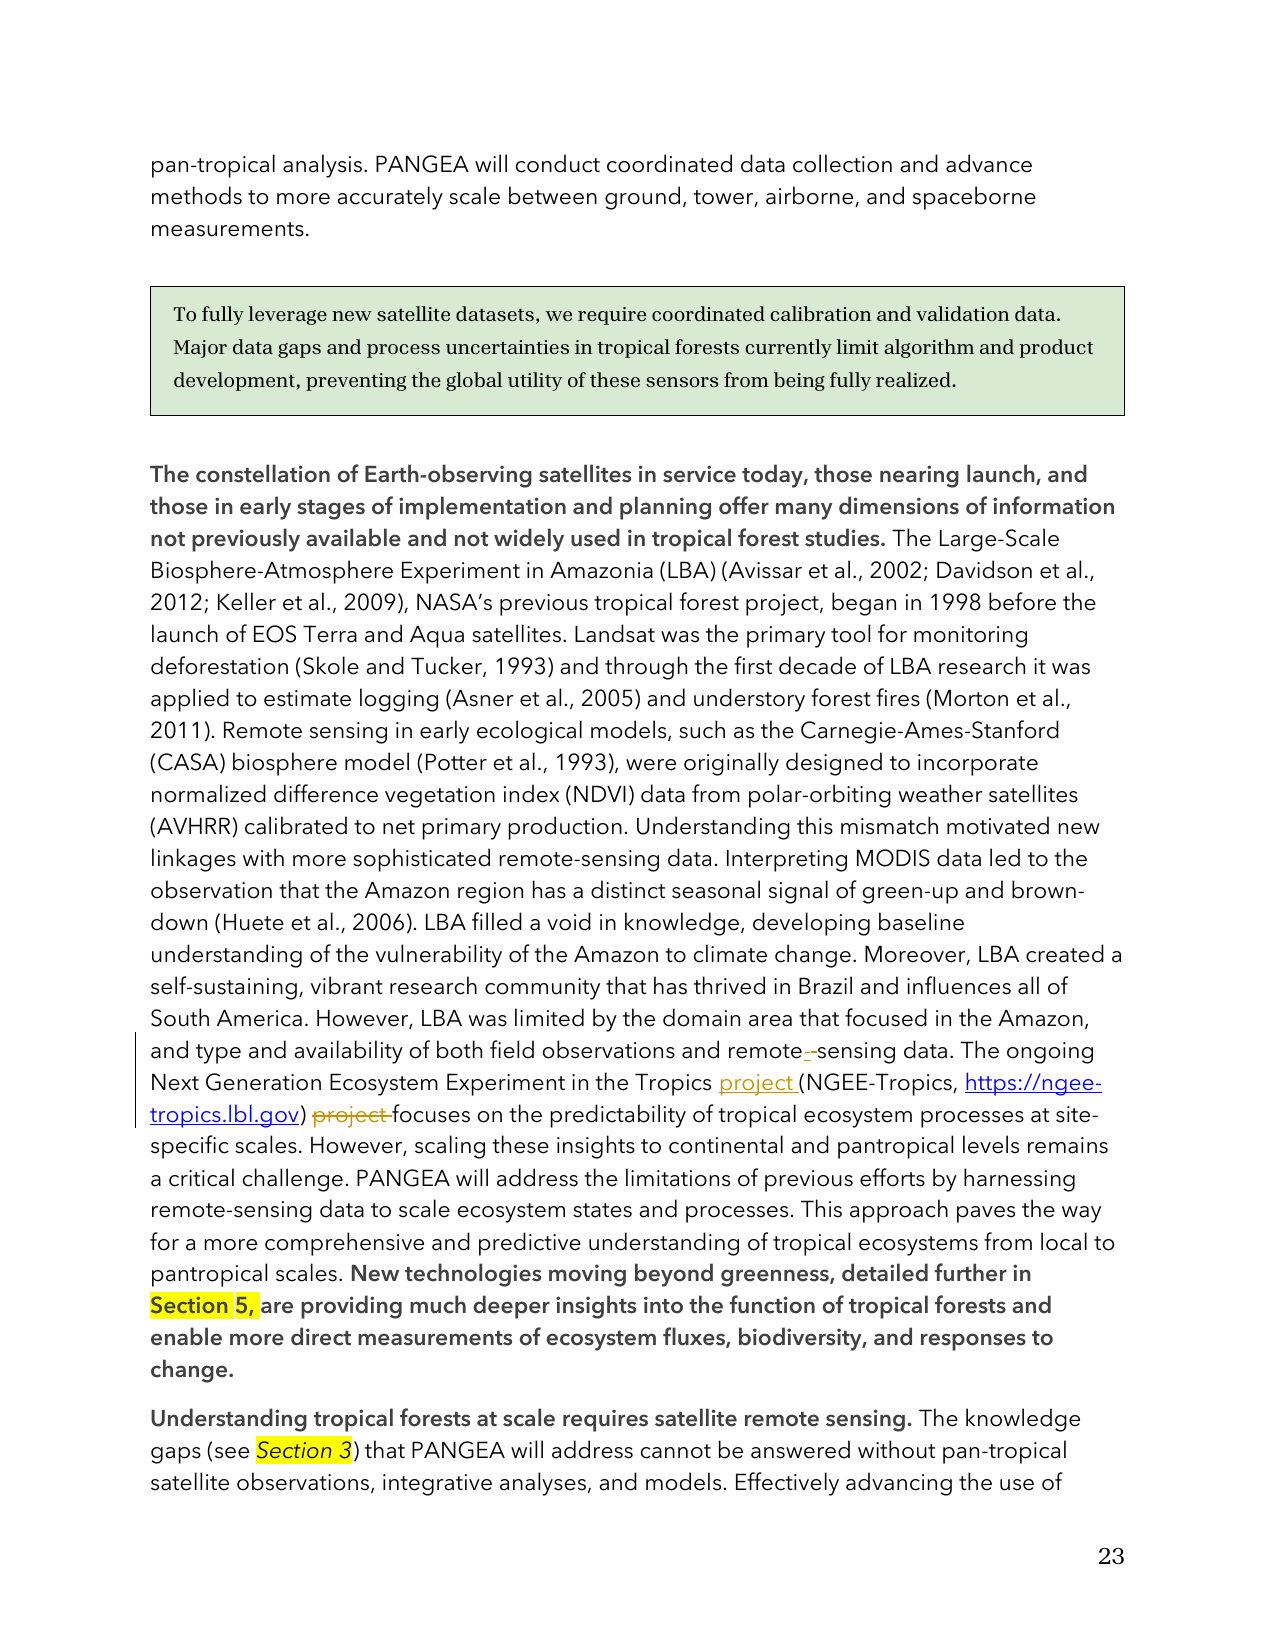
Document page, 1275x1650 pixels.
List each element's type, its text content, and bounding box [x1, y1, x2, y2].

table_header To fully leverage new satellite datasets, we require coordinated calibration and validation data. Major data gaps and process uncertainties in tropical forests currently limit algorithm and product development, preventing the global utility of these sensors from being fully realized. [151, 287, 1124, 415]
text The constellation of Earth-observing satellites in service today, those nearing launch, and those in early stages of implementation and planning offer many dimensions of information not previously available and not widely used in tropical forest studies. The Large-Scale Biosphere-Atmosphere Experiment in Amazonia (LBA) (Avissar et al., 2002; Davidson et al., 2012; Keller et al., 2009), NASA’s previous tropical forest project, began in 1998 before the launch of EOS Terra and Aqua satellites. Landsat was the primary tool for monitoring deforestation (Skole and Tucker, 1993) and through the first decade of LBA research it was applied to estimate logging (Asner et al., 2005) and understory forest fires (Morton et al., 2011). Remote sensing in early ecological models, such as the Carnegie-Ames-Stanford (CASA) biosphere model (Potter et al., 1993), were originally designed to incorporate normalized difference vegetation index (NDVI) data from polar-orbiting weather satellites (AVHRR) calibrated to net primary production. Understanding this mismatch motivated new linkages with more sophisticated remote-sensing data. Interpreting MODIS data led to the observation that the Amazon region has a distinct seasonal signal of green-up and brown-down (Huete et al., 2006). LBA filled a void in knowledge, developing baseline understanding of the vulnerability of the Amazon to climate change. Moreover, LBA created a self-sustaining, vibrant research community that has thrived in Brazil and influences all of South America. However, LBA was limited by the domain area that focused in the Amazon, and type and availability of both field observations and remotesensing data. The ongoing Next Generation Ecosystem Experiment in the Tropics (NGEE-Tropics, https://ngee-tropics.lbl.gov) focuses on the predictability of tropical ecosystem processes at site-specific scales. However, scaling these insights to continental and pantropical levels remains a critical challenge. PANGEA will address the limitations of previous efforts by harnessing remote-sensing data to scale ecosystem states and processes. This approach paves the way for a more comprehensive and predictive understanding of tropical ecosystems from local to pantropical scales. New technologies moving beyond greenness, detailed further in Section 5, are providing much deeper insights into the function of tropical forests and enable more direct measurements of ecosystem fluxes, biodiversity, and responses to change. [150, 460, 1125, 1383]
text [150, 150, 1125, 242]
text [150, 1404, 1125, 1496]
